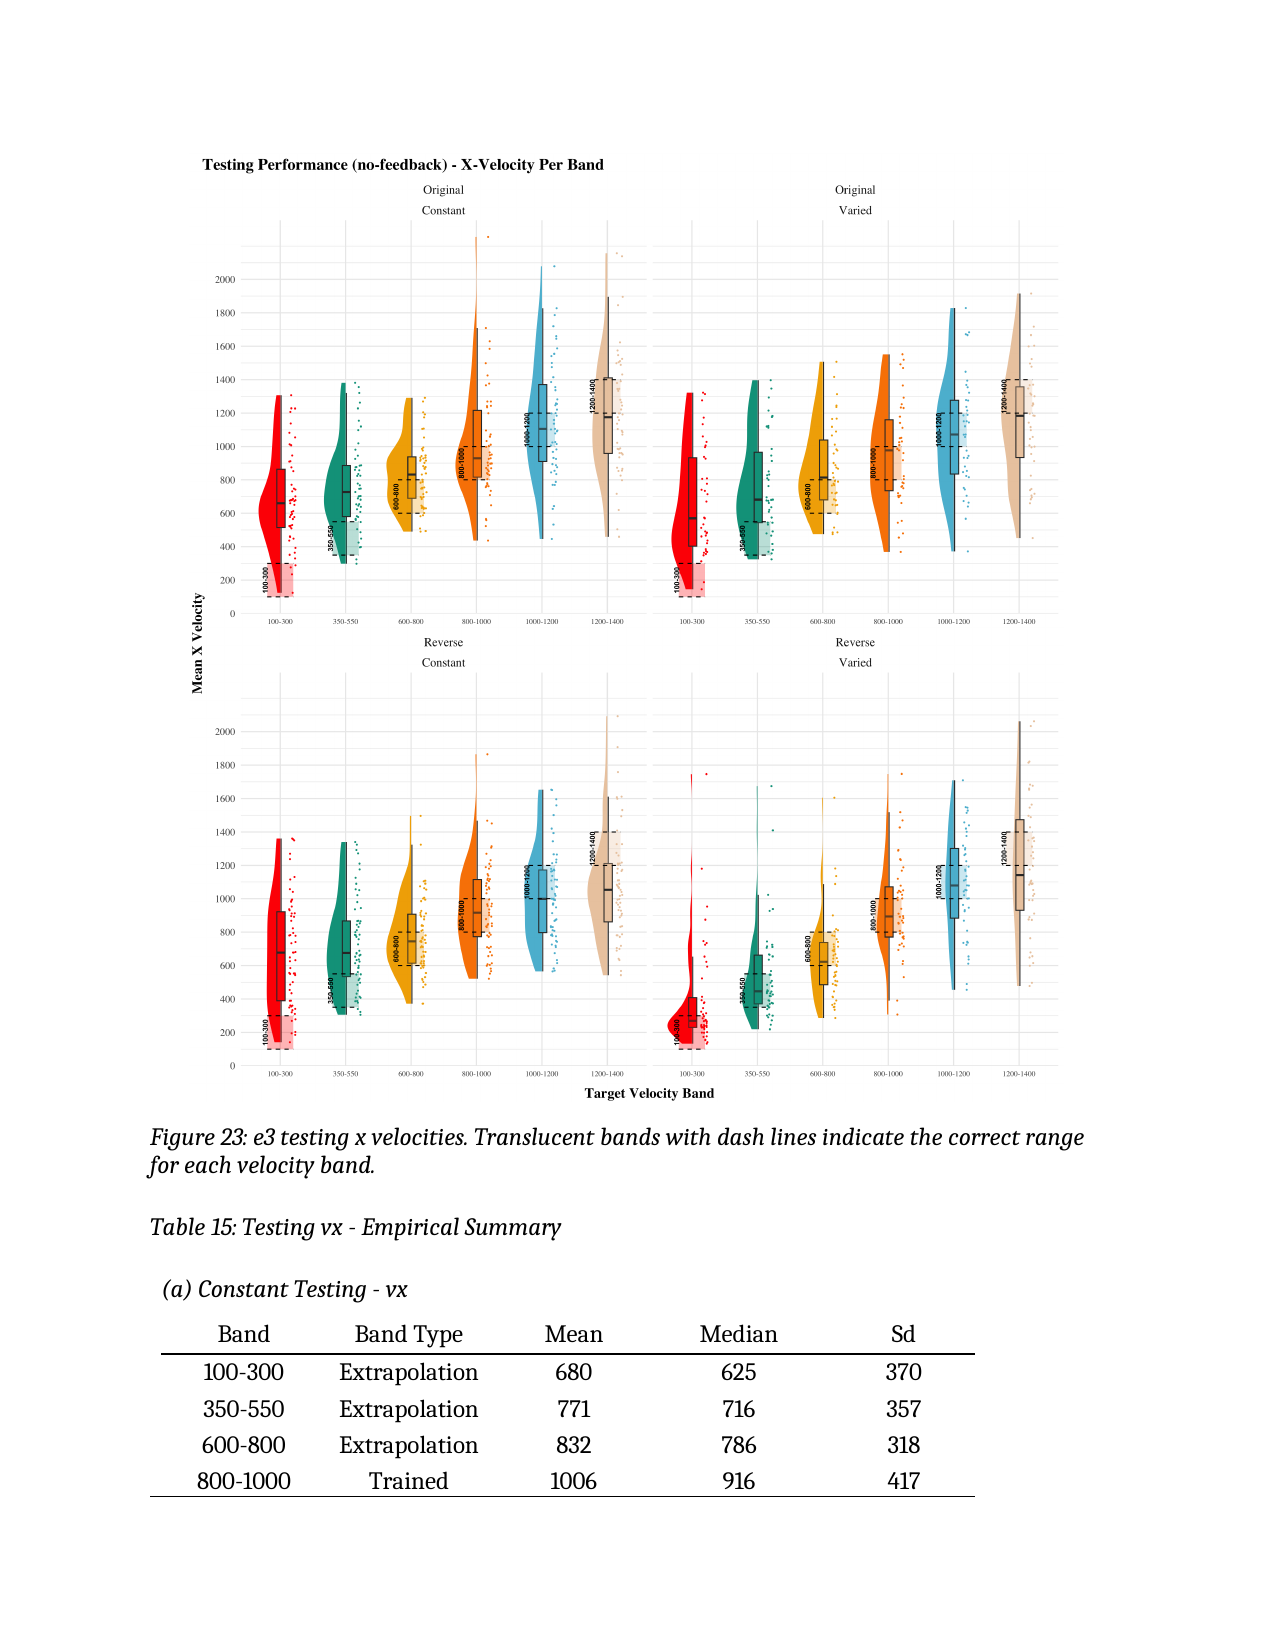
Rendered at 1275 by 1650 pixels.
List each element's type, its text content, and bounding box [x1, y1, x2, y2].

picture [188, 153, 1064, 1102]
table_header Figure 23: e3 testing x velocities. Translucent bands with dash lines indicate the correct range for each velocity band. [139, 150, 1114, 1192]
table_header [139, 1193, 1114, 1497]
